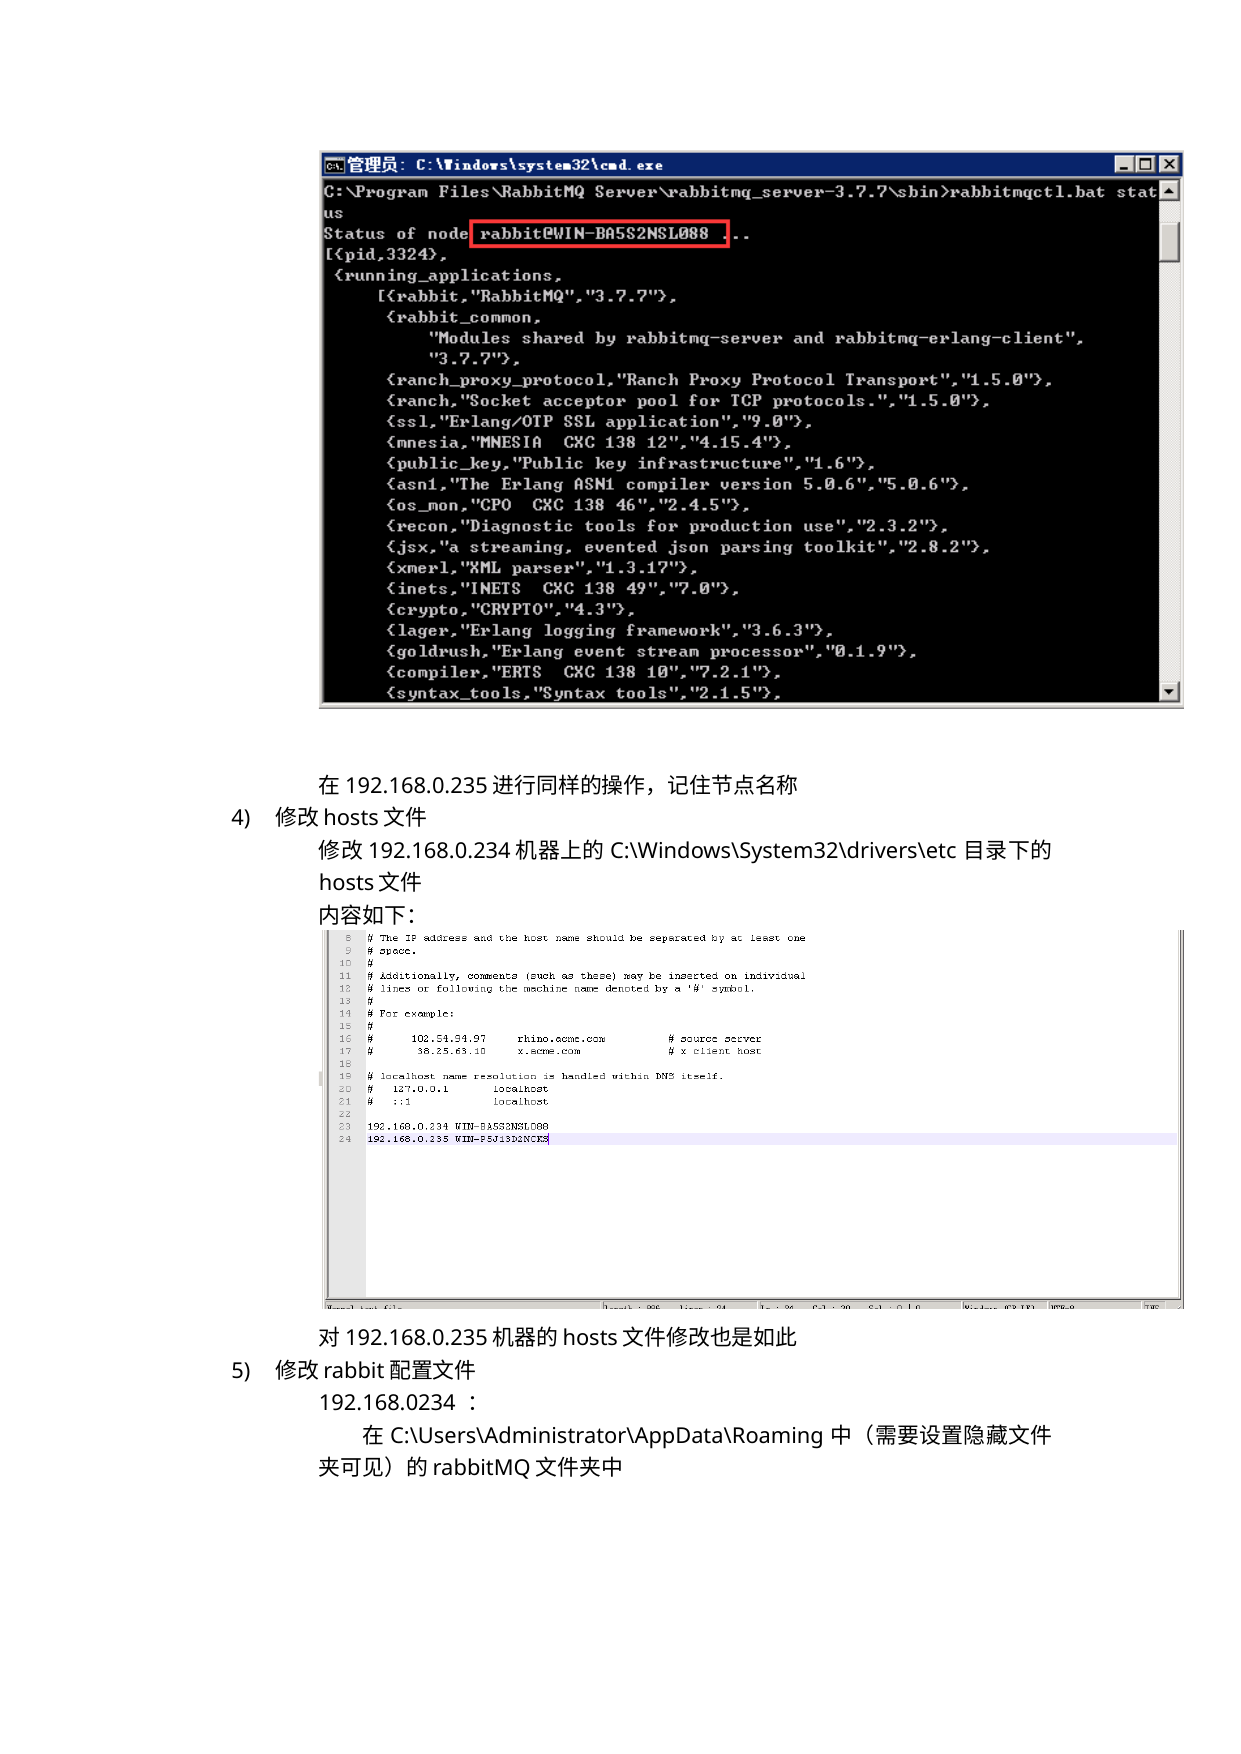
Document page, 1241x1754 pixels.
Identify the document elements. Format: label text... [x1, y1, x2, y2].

list 修改rabbit配置文件 [231, 1352, 1053, 1385]
list 在 C:\Users\Administrator\AppData\Roaming 中（需要设置隐藏文件夹可见）的rabbitMQ文件夹中 [319, 1417, 1053, 1482]
list 在192.168.0.235进行同样的操作，记住节点名称 [319, 767, 1053, 800]
picture [318, 930, 1184, 1309]
list 修改192.168.0.234机器上的C:\Windows\System32\drivers\etc 目录下的hosts文件 [319, 832, 1053, 897]
list 192.168.0234 ： [319, 1385, 1053, 1417]
list 内容如下： [319, 897, 1053, 930]
list 对192.168.0.235机器的hosts文件修改也是如此 [319, 1320, 1053, 1352]
picture [318, 150, 1184, 709]
list 修改hosts文件 [231, 800, 1053, 832]
